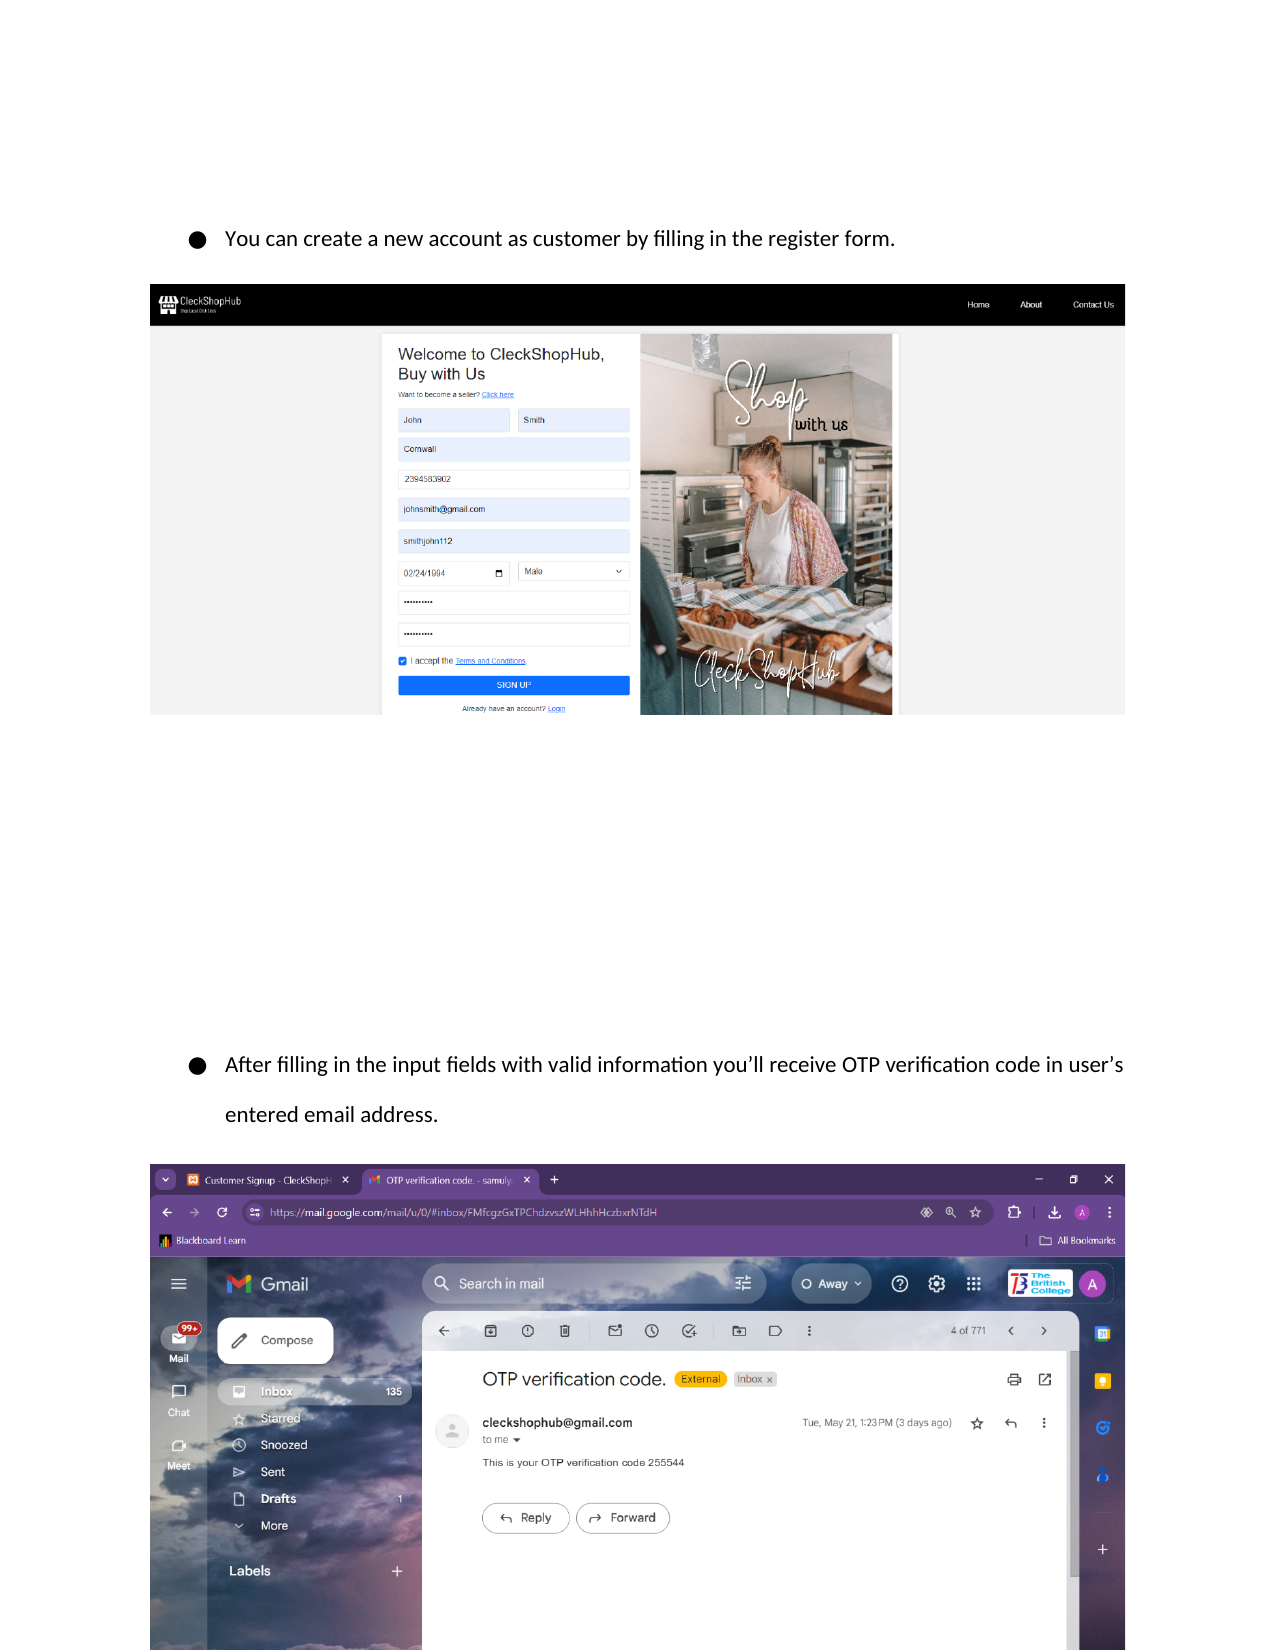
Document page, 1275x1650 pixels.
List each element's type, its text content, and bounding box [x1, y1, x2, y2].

picture [150, 284, 1125, 715]
picture [150, 1164, 1125, 1650]
list After filling in the input fields with valid information you’ll receive OTP verification code in user’s entered email address. [187, 1039, 1125, 1128]
list You can create a new account as customer by filling in the register form. [187, 213, 1125, 260]
